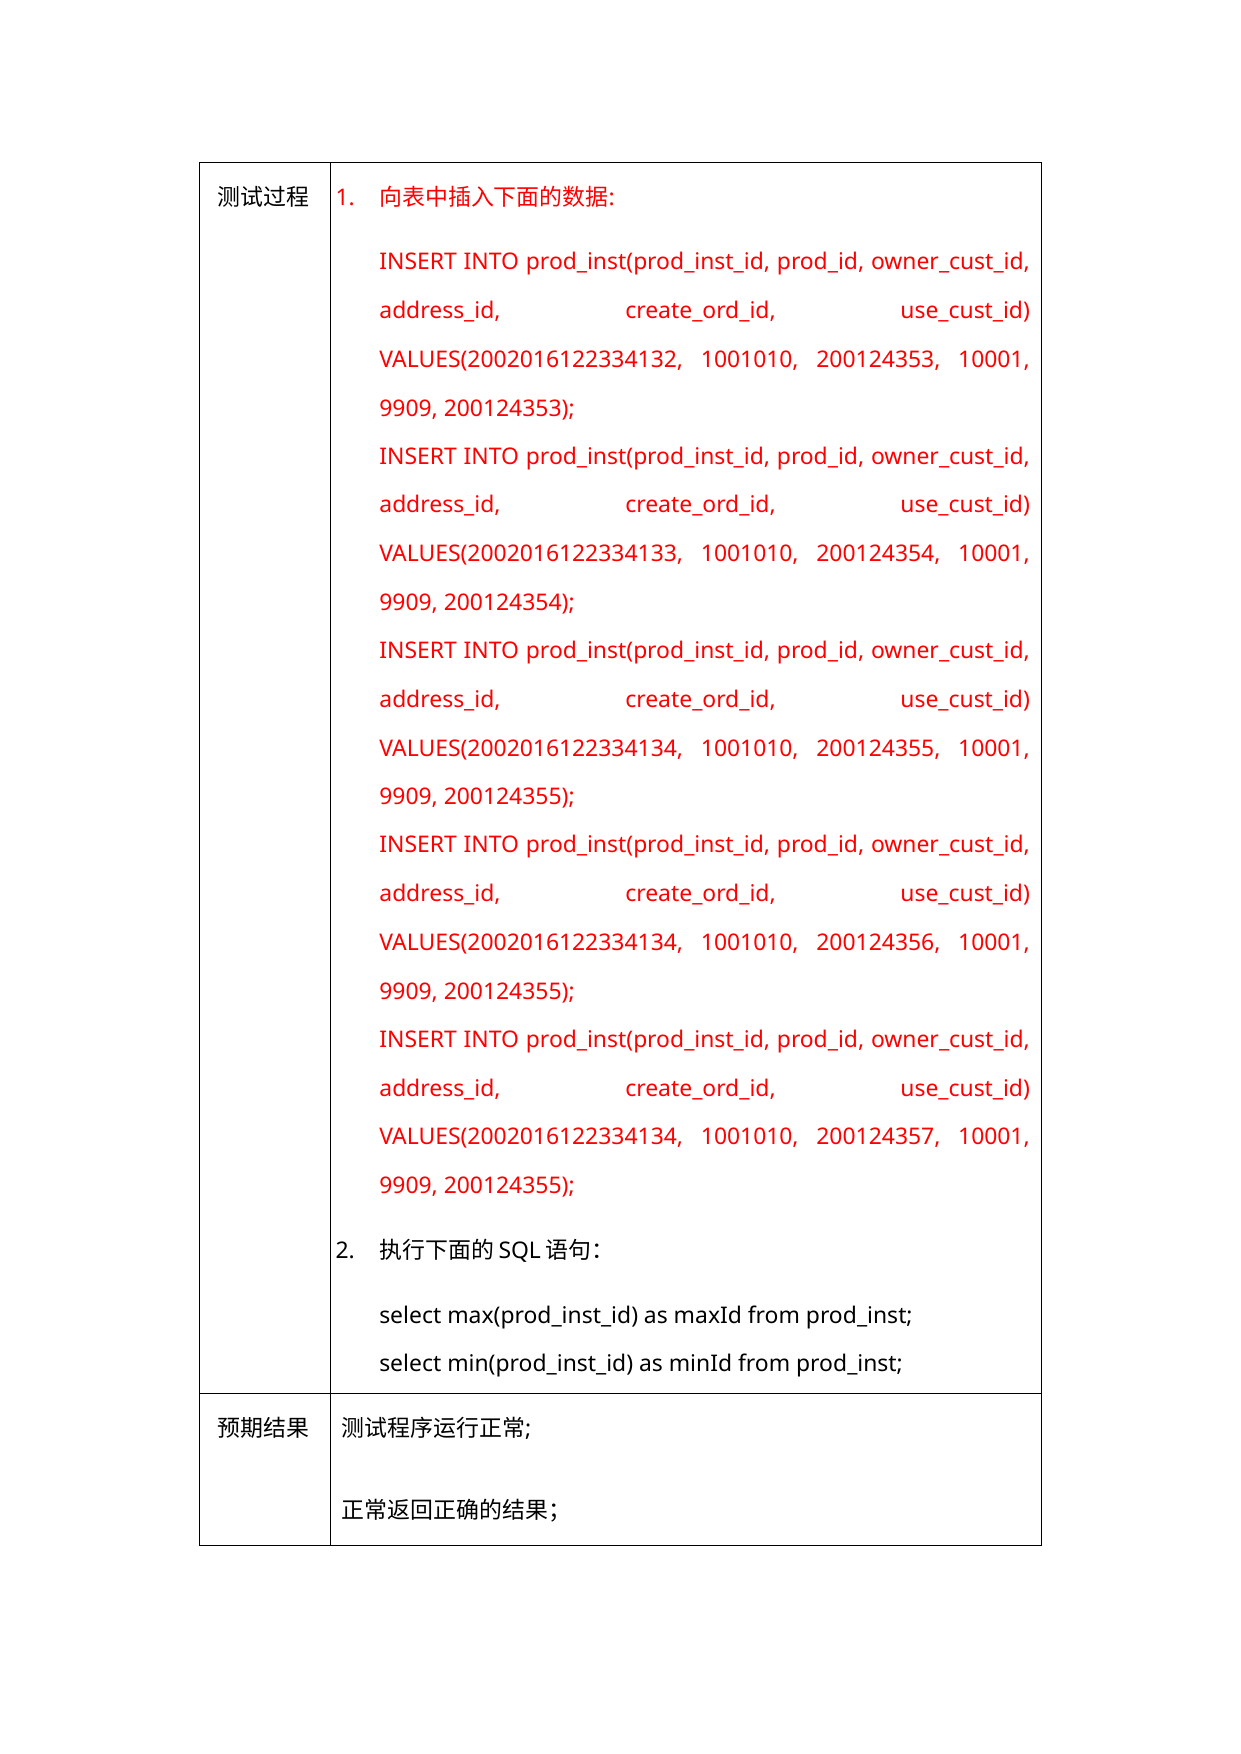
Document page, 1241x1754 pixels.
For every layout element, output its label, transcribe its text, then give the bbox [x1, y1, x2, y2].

table_cell 向表中插入下面的数据: INSERT INTO prod_inst(prod_inst_id, prod_id, owner_cust_id, address_id, create_ord_id, use_cust_id) VALUES(2002016122334132, 1001010, 200124353, 10001, 9909, 200124353); INSERT INTO prod_inst(prod_inst_id, prod_id, owner_cust_id, address_id, create_ord_id, use_cust_id) VALUES(2002016122334133, 1001010, 200124354, 10001, 9909, 200124354); INSERT INTO prod_inst(prod_inst_id, prod_id, owner_cust_id, address_id, create_ord_id, use_cust_id) VALUES(2002016122334134, 1001010, 200124355, 10001, 9909, 200124355); INSERT INTO prod_inst(prod_inst_id, prod_id, owner_cust_id, address_id, create_ord_id, use_cust_id) VALUES(2002016122334134, 1001010, 200124356, 10001, 9909, 200124355); INSERT INTO prod_inst(prod_inst_id, prod_id, owner_cust_id, address_id, create_ord_id, use_cust_id) VALUES(2002016122334134, 1001010, 200124357, 10001, 9909, 200124355); 执行下面的SQL语句： select max(prod_inst_id) as maxId from prod_inst; select min(prod_inst_id) as minId from prod_inst; [331, 163, 1041, 1393]
table_cell 预期结果 [200, 1394, 330, 1545]
table_cell 测试过程 [200, 163, 330, 1393]
table_cell 测试程序运行正常; 正常返回正确的结果； [331, 1394, 1041, 1545]
